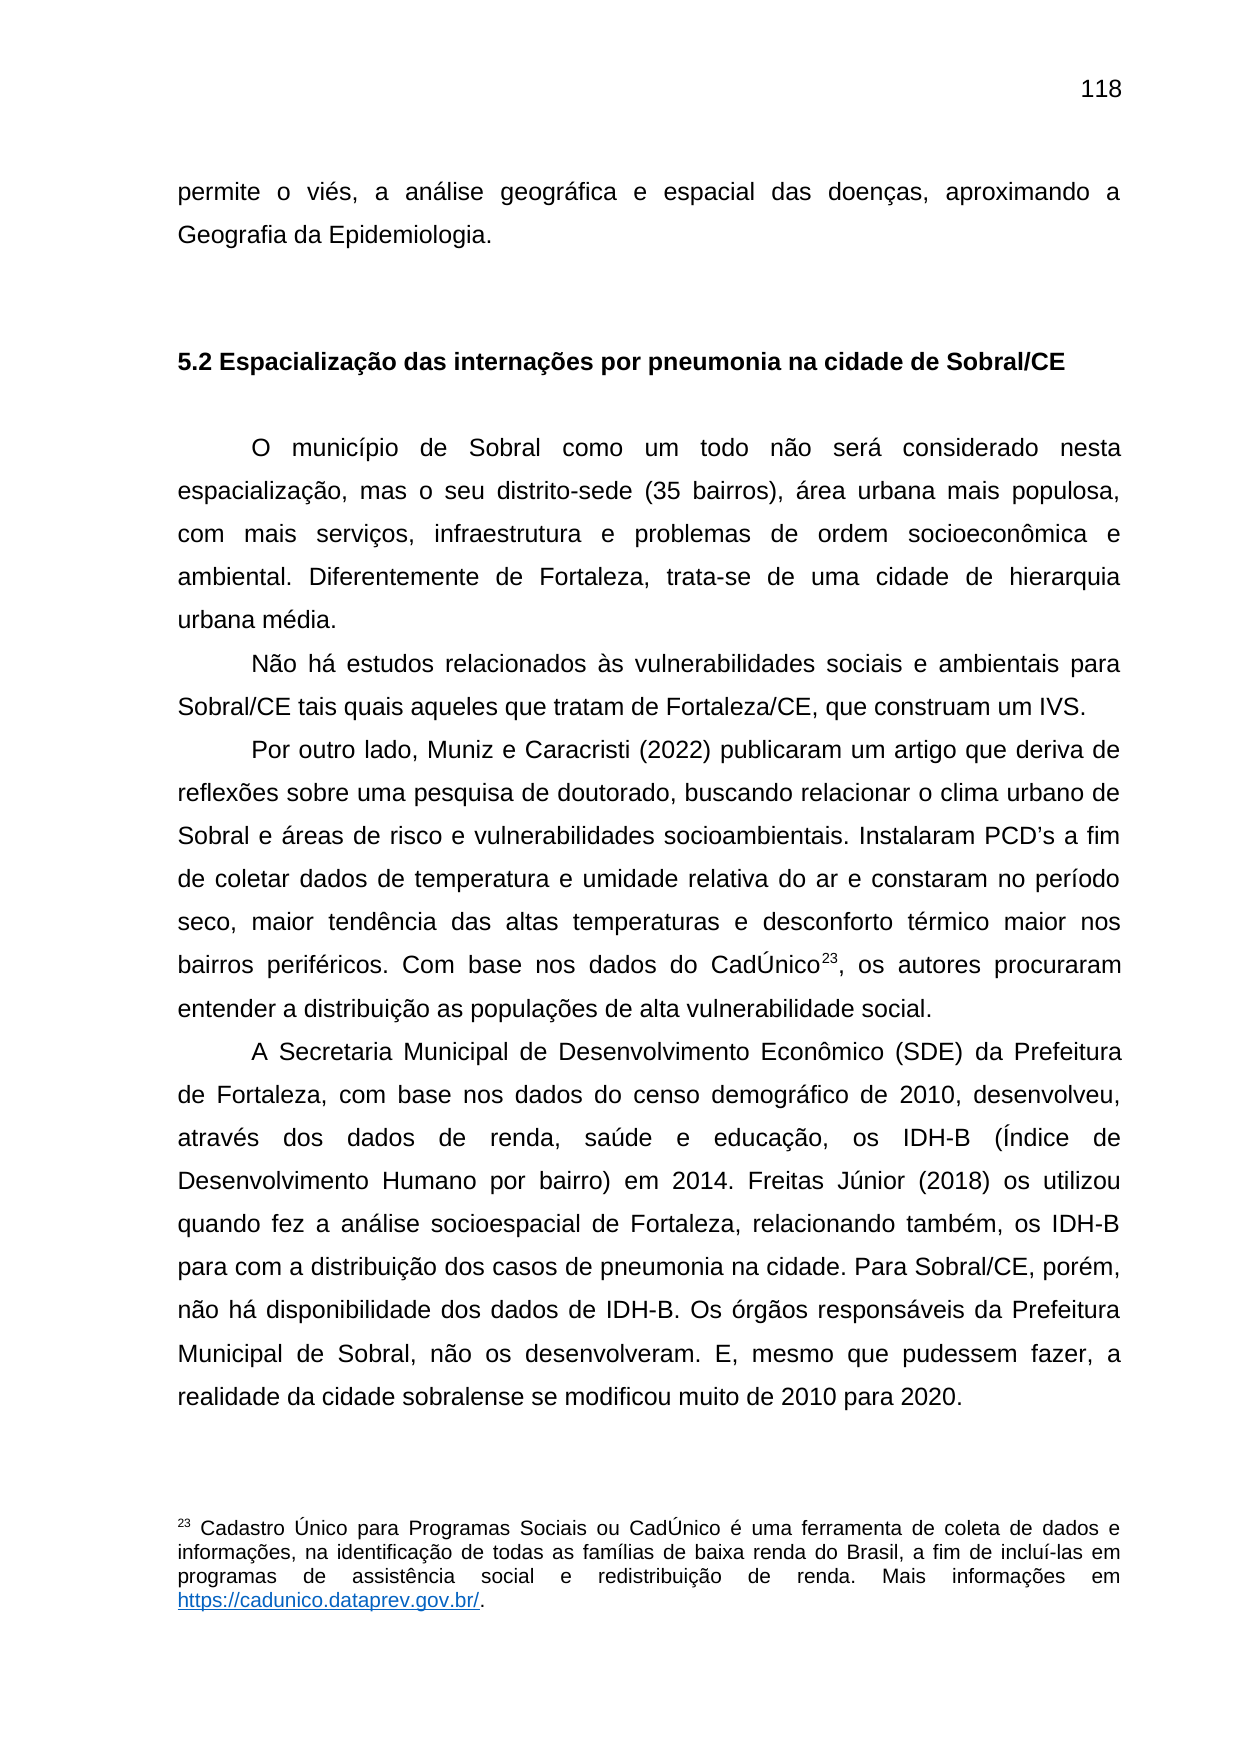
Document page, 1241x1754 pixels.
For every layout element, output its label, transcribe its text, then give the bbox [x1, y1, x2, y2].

text O município de Sobral como um todo não será considerado nesta espacialização, mas o seu distrito-sede (35 bairros), área urbana mais populosa, com mais serviços, infraestrutura e problemas de ordem socioeconômica e ambiental. Diferentemente de Fortaleza, trata-se de uma cidade de hierarquia urbana média. [177, 433, 1122, 634]
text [177, 177, 1122, 249]
text A Secretaria Municipal de Desenvolvimento Econômico (SDE) da Prefeitura de Fortaleza, com base nos dados do censo demográfico de 2010, desenvolveu, através dos dados de renda, saúde e educação, os IDH-B (Índice de Desenvolvimento Humano por bairro) em 2014. Freitas Júnior (2018) os utilizou quando fez a análise socioespacial de Fortaleza, relacionando também, os IDH-B para com a distribuição dos casos de pneumonia na cidade. Para Sobral/CE, porém, não há disponibilidade dos dados de IDH-B. Os órgãos responsáveis da Prefeitura Municipal de Sobral, não os desenvolveram. E, mesmo que pudessem fazer, a realidade da cidade sobralense se modificou muito de 2010 para 2020. [177, 1037, 1122, 1410]
text Não há estudos relacionados às vulnerabilidades sociais e ambientais para Sobral/CE tais quais aqueles que tratam de Fortaleza/CE, que construam um IVS. [177, 648, 1122, 720]
subtitle 5.2 Espacialização das internações por pneumonia na cidade de Sobral/CE [177, 347, 1122, 375]
text Por outro lado, Muniz e Caracristi (2022) publicaram um artigo que deriva de reflexões sobre uma pesquisa de doutorado, buscando relacionar o clima urbano de Sobral e áreas de risco e vulnerabilidades socioambientais. Instalaram PCD’s a fim de coletar dados de temperatura e umidade relativa do ar e constaram no período seco, maior tendência das altas temperaturas e desconforto térmico maior nos bairros periféricos. Com base nos dados do CadÚnico, os autores procuraram entender a distribuição as populações de alta vulnerabilidade social. [177, 735, 1122, 1022]
